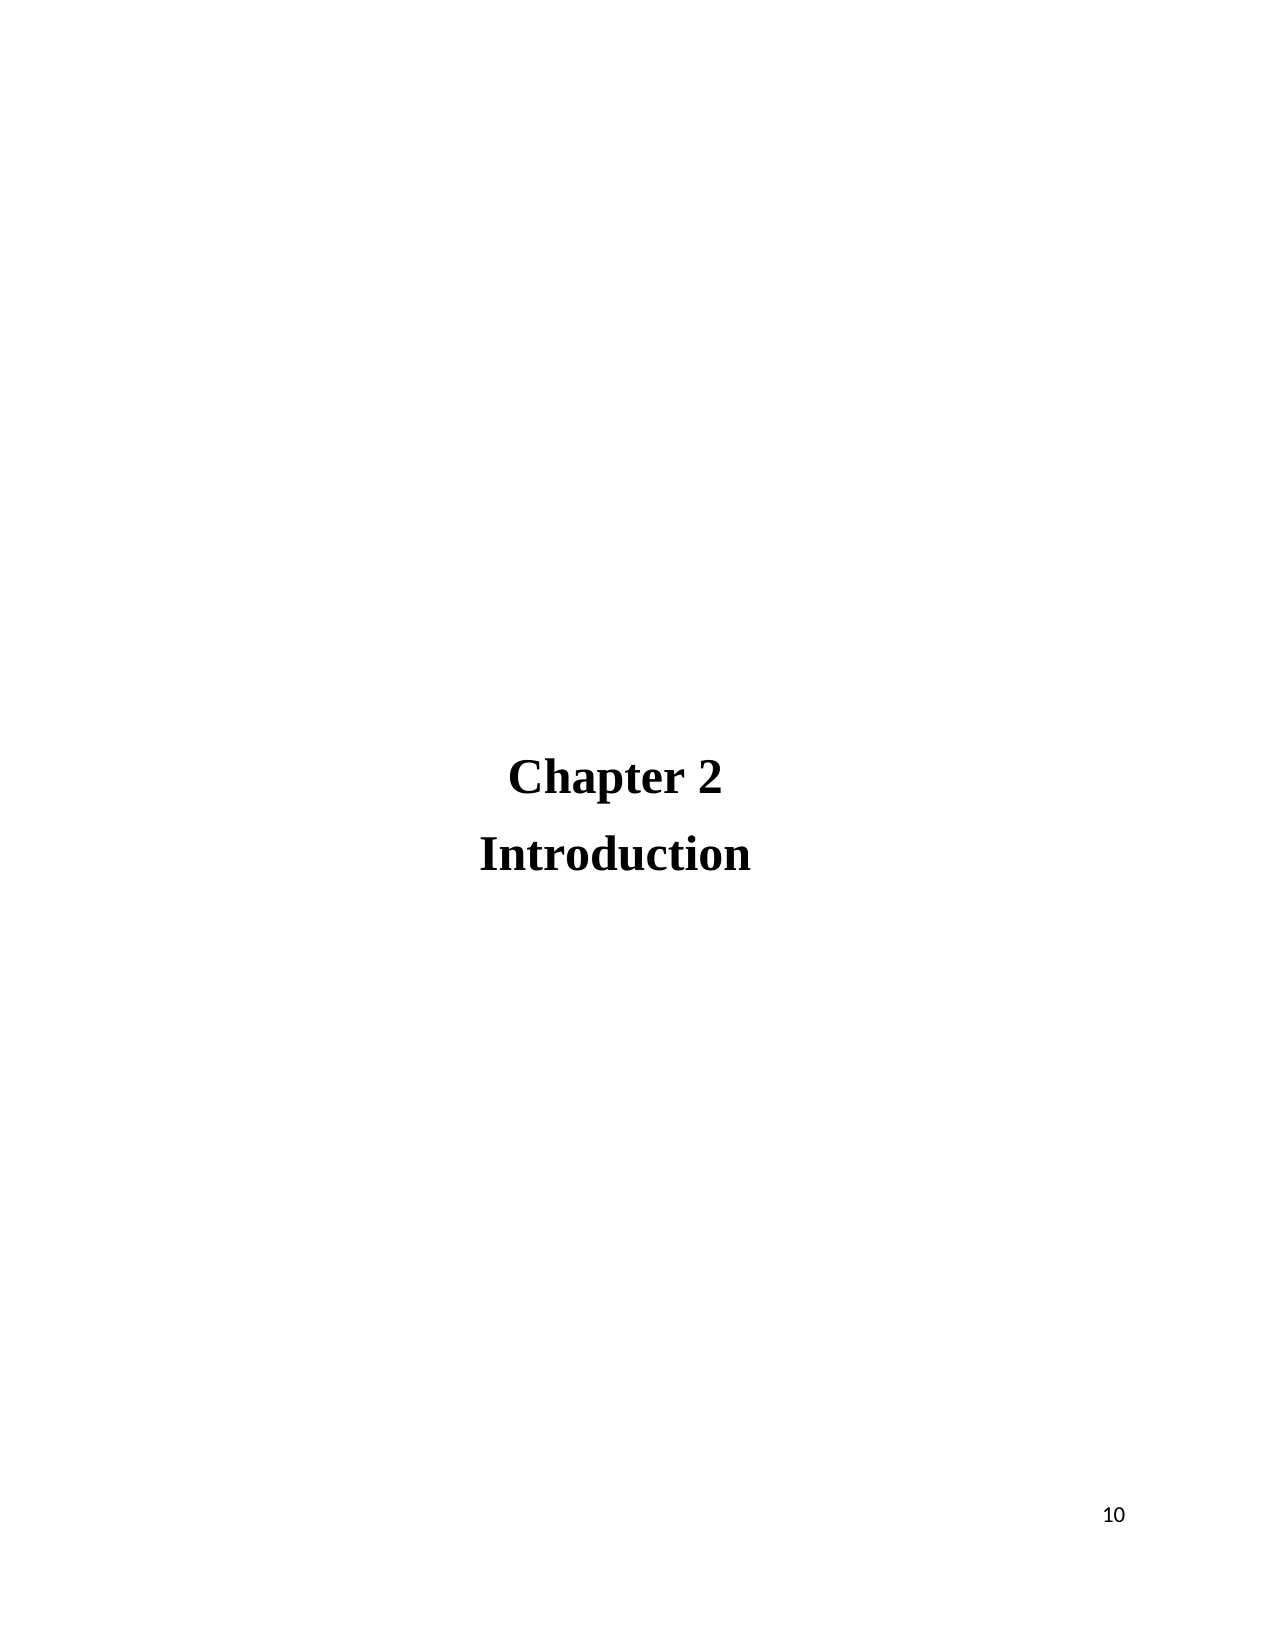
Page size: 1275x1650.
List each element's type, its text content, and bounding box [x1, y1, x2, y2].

subtitle Introduction [158, 824, 1072, 881]
subtitle Chapter 2 [158, 747, 1072, 804]
